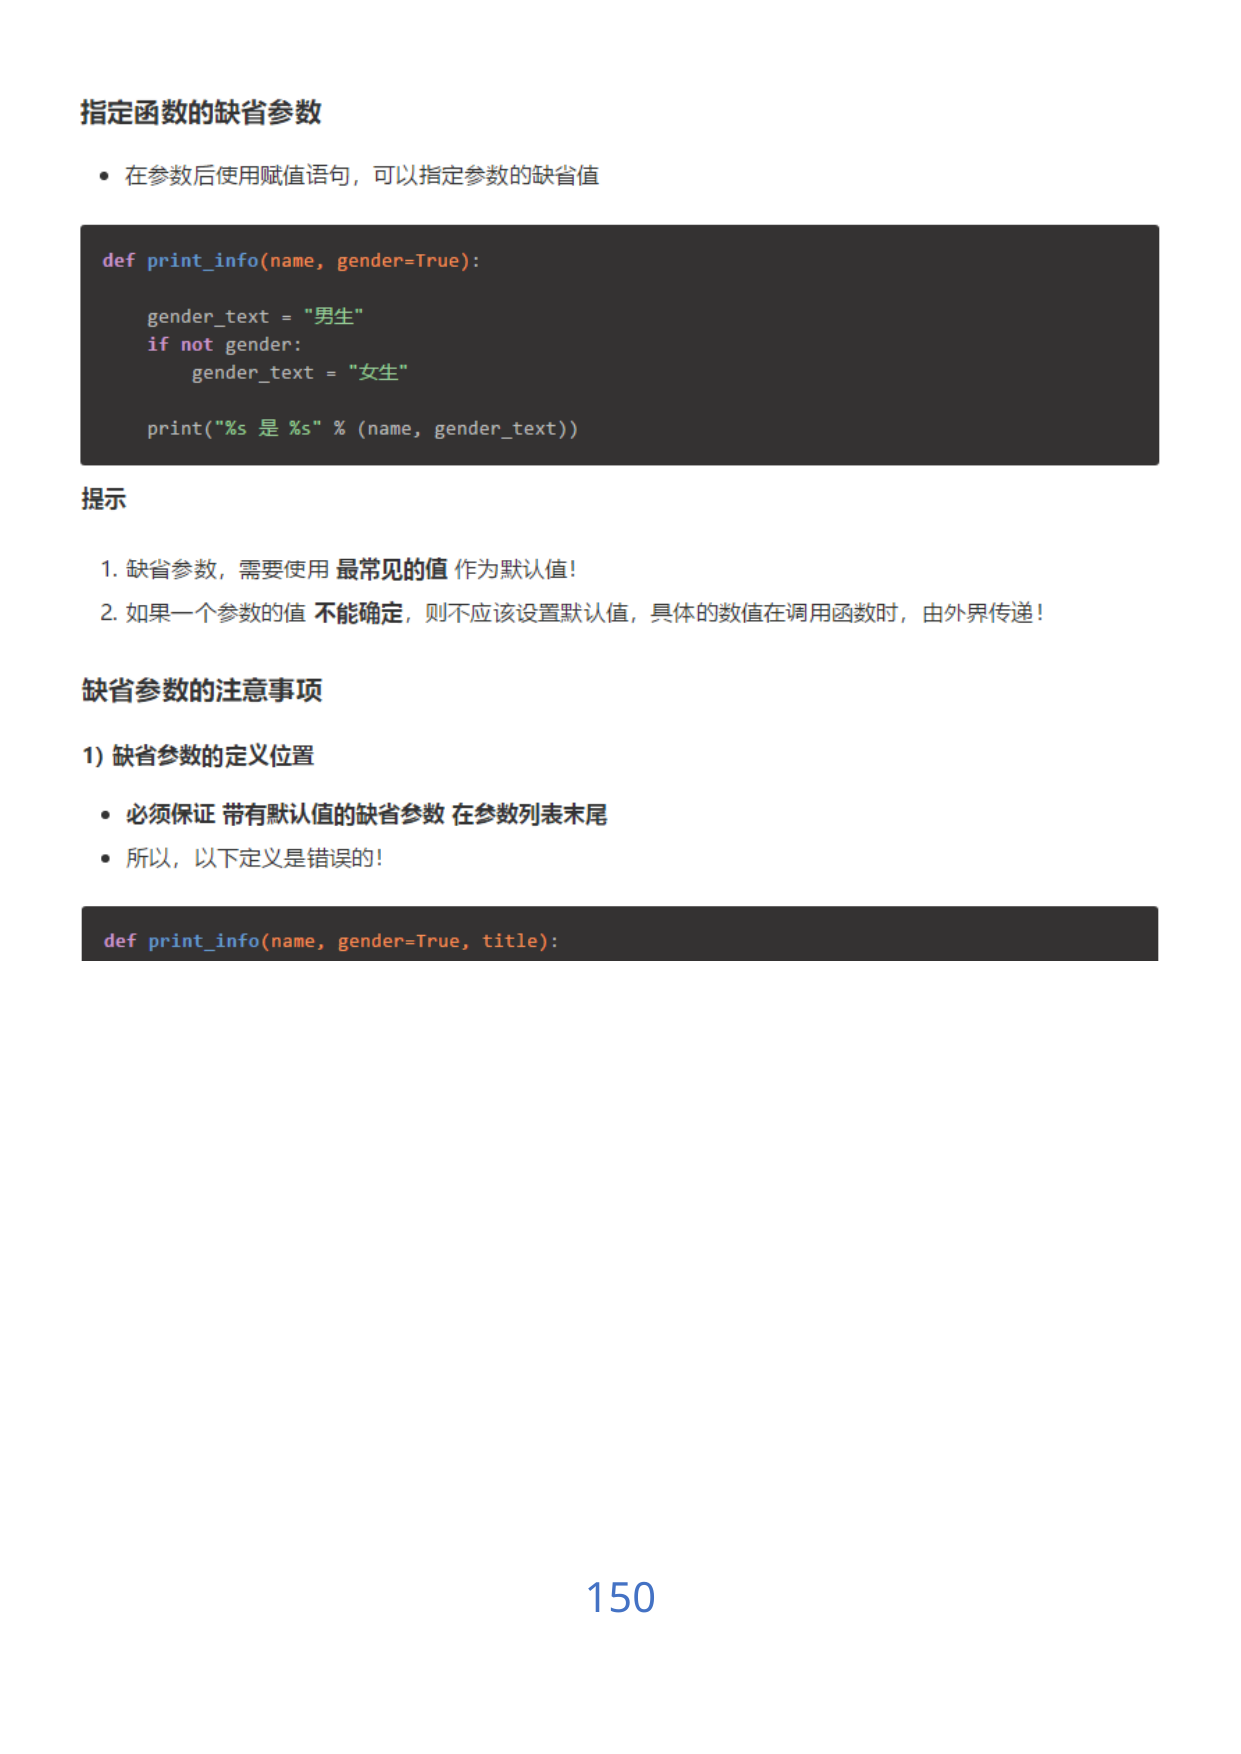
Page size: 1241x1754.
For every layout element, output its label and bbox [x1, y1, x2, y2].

picture [75, 480, 1164, 961]
picture [75, 90, 1165, 474]
